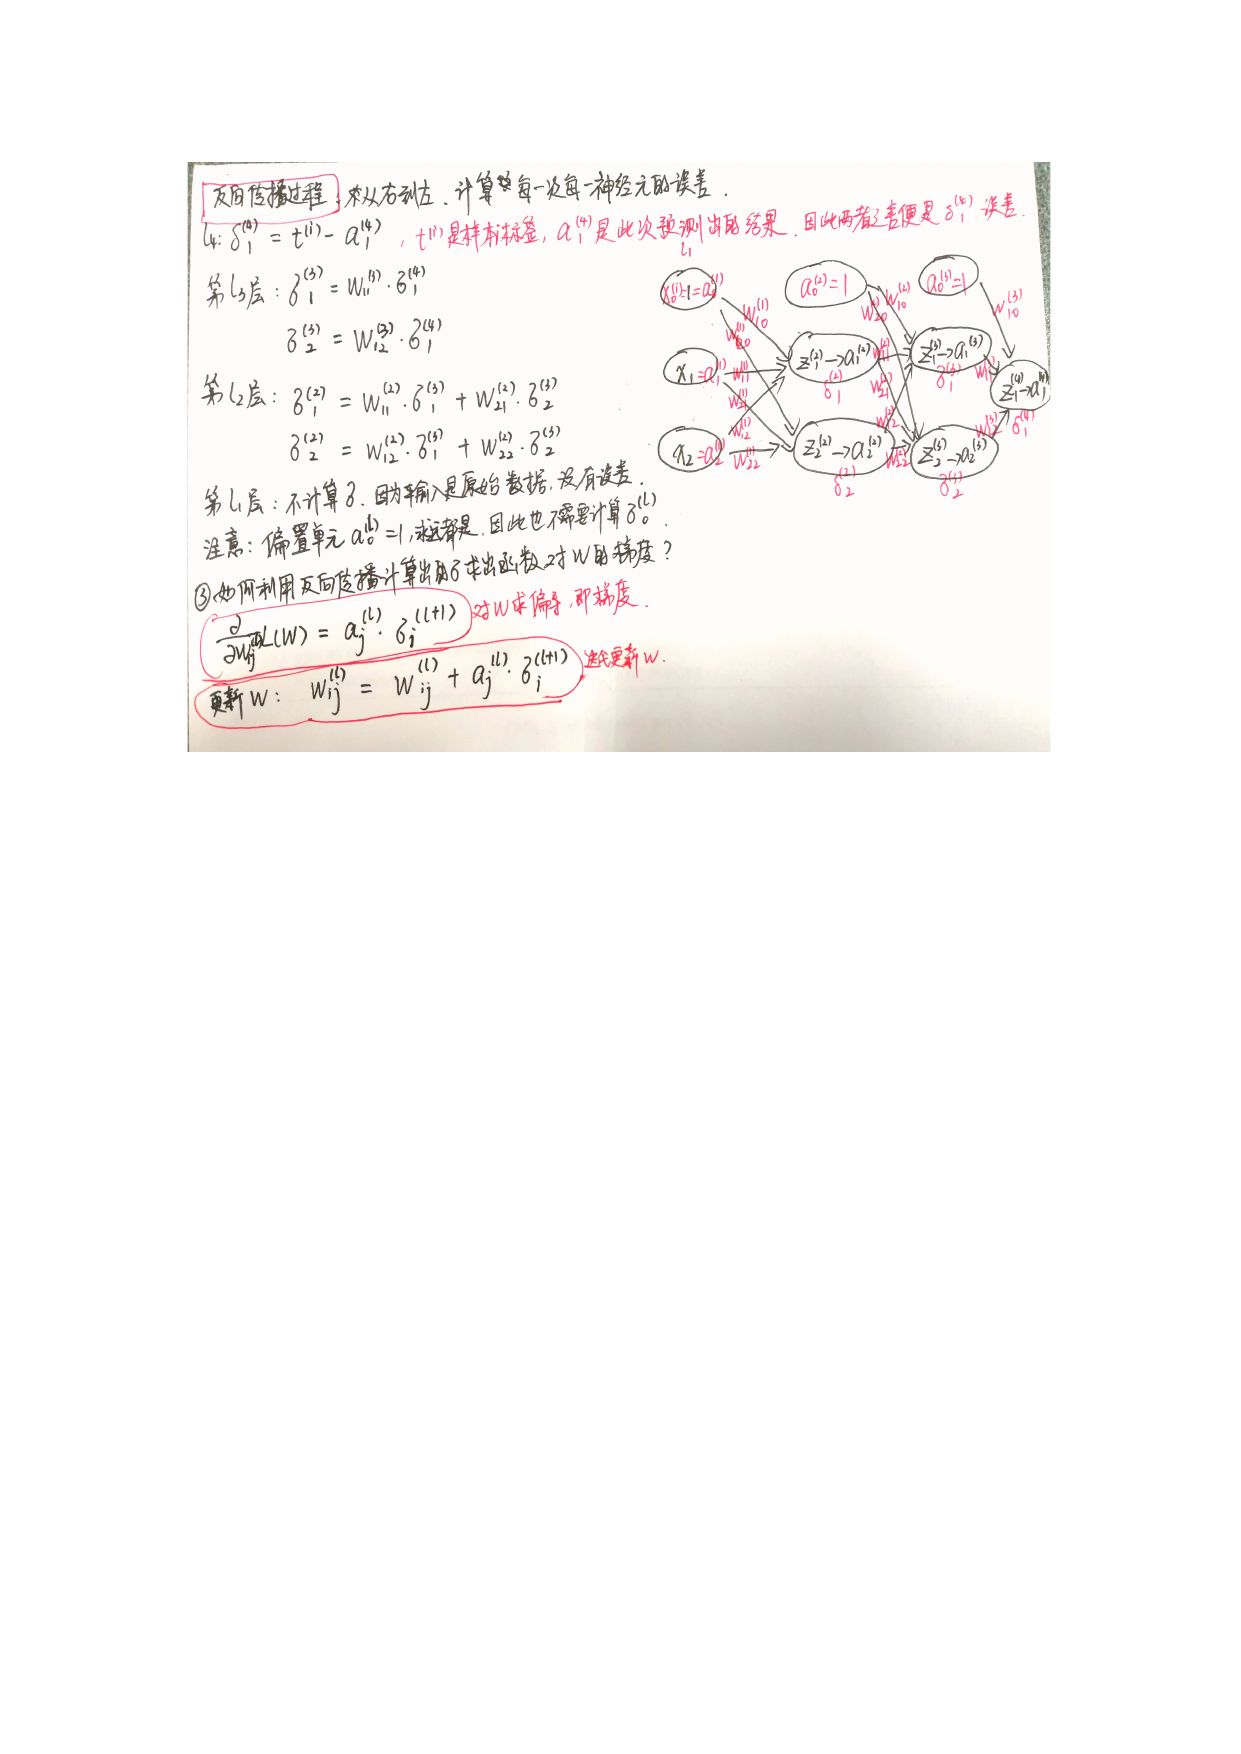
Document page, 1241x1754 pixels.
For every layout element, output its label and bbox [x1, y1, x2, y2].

picture [187, 162, 1051, 752]
